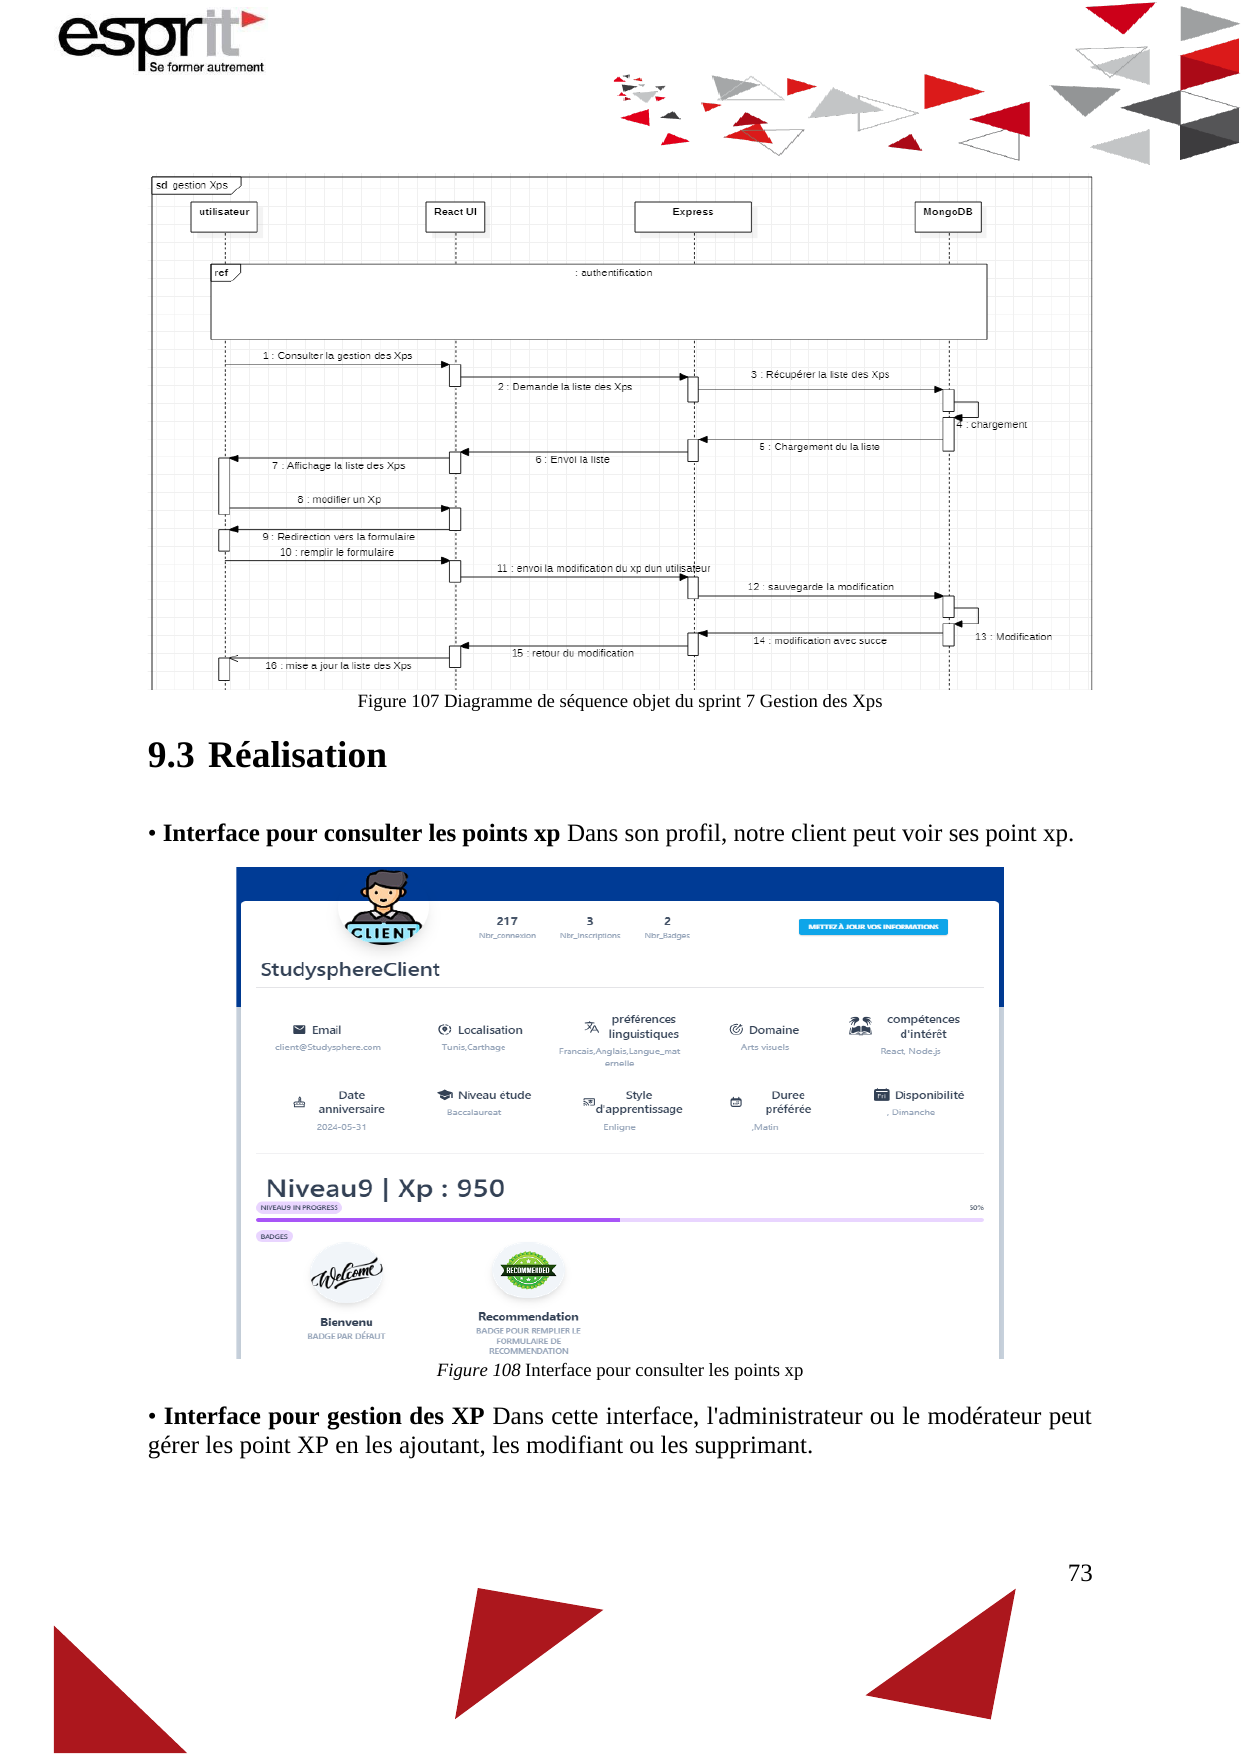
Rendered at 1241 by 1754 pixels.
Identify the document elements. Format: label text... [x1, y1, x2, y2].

picture [54, 7, 269, 75]
picture [613, 0, 1241, 167]
picture [147, 173, 1093, 690]
text • Interface pour consulter les points xp Dans son profil, notre client peut voir ses point xp. [148, 818, 1093, 847]
text Figure 108 Interface pour consulter les points xp [148, 1359, 1093, 1380]
picture [236, 867, 1004, 1359]
subtitle Réalisation [148, 732, 1093, 776]
text • Interface pour gestion des XP Dans cette interface, l'administrateur ou le modérateur peut gérer les point XP en les ajoutant, les modifiant ou les supprimant. [148, 1401, 1093, 1459]
text Figure 107 Diagramme de séquence objet du sprint 7 Gestion des Xps [148, 690, 1093, 712]
